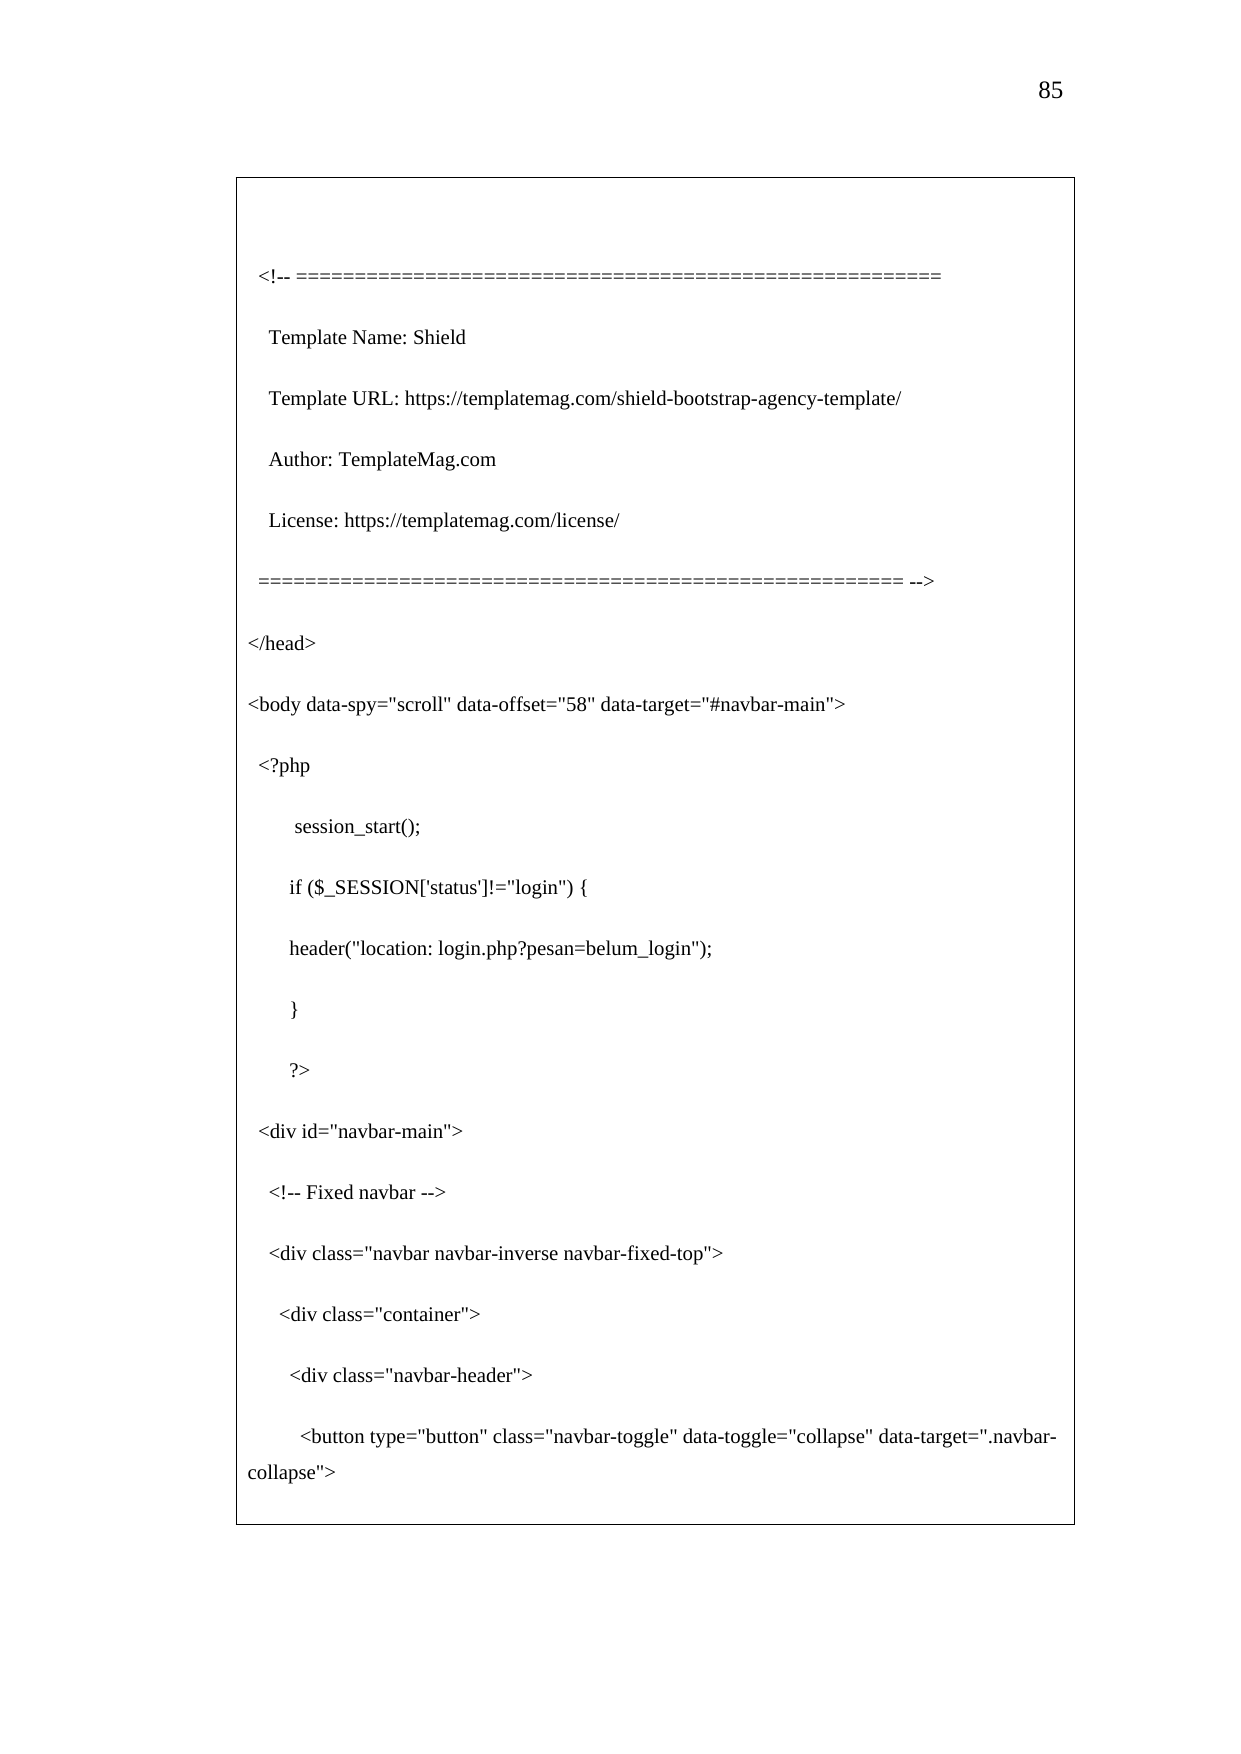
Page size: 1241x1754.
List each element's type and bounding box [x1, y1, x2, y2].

table_header [237, 178, 1074, 1523]
